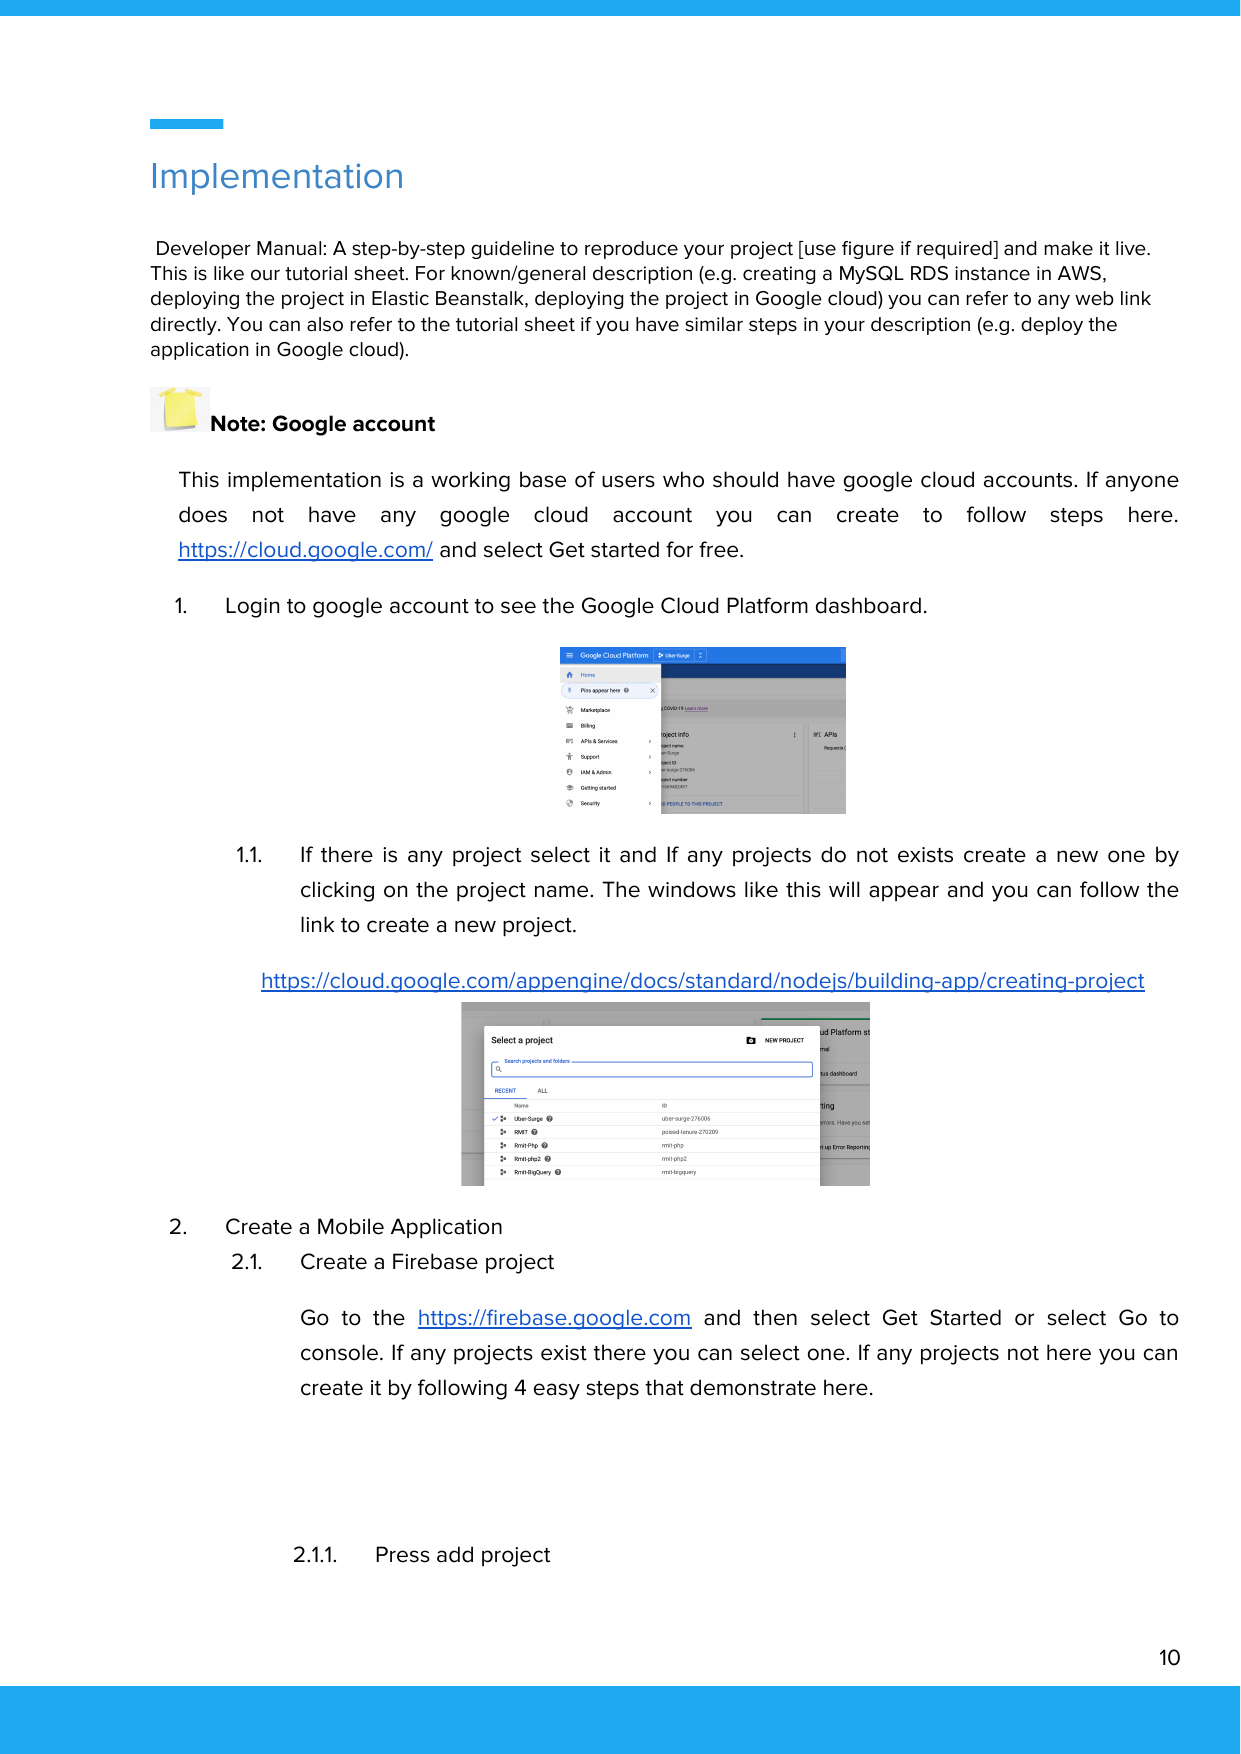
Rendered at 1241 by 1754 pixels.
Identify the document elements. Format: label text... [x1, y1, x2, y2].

list Login to google account to see the Google Cloud Platform dashboard. [187, 592, 1181, 620]
picture [150, 119, 224, 129]
text Developer Manual: A step-by-step guideline to reproduce your project [use figure if required] and make it live. This is like our tutorial sheet. For known/general description (e.g. creating a MySQL RDS instance in AWS, deploying the project in Elastic Beanstalk, deploying the project in Google cloud) you can refer to any web link directly. You can also refer to the tutorial sheet if you have similar steps in your description (e.g. deploy the application in Google cloud). [150, 236, 1181, 363]
subtitle Implementation [150, 154, 1181, 199]
picture [0, 0, 1241, 16]
picture [560, 647, 846, 814]
text Go to the https://firebase.google.com and then select Get Started or select Go to console. If any projects exist there you can select one. If any projects not here you can create it by following 4 easy steps that demonstrate here. [300, 1304, 1181, 1402]
text This implementation is a working base of users who should have google cloud accounts. If anyone does not have any google cloud account you can create to follow steps here. https://cloud.google.com/ and select Get started for free. [178, 467, 1181, 564]
list Create a Mobile Application [187, 1213, 1181, 1241]
list Press add project [337, 1541, 1181, 1569]
list Create a Firebase project [262, 1248, 1181, 1276]
text Note: Google account [150, 388, 1181, 439]
list If there is any project select it and If any projects do not exists create a new one by clicking on the project name. The windows like this will appear and you can follow the link to create a new project. [262, 842, 1181, 939]
picture [0, 1686, 1241, 1754]
picture [150, 387, 210, 432]
picture [461, 1002, 870, 1186]
